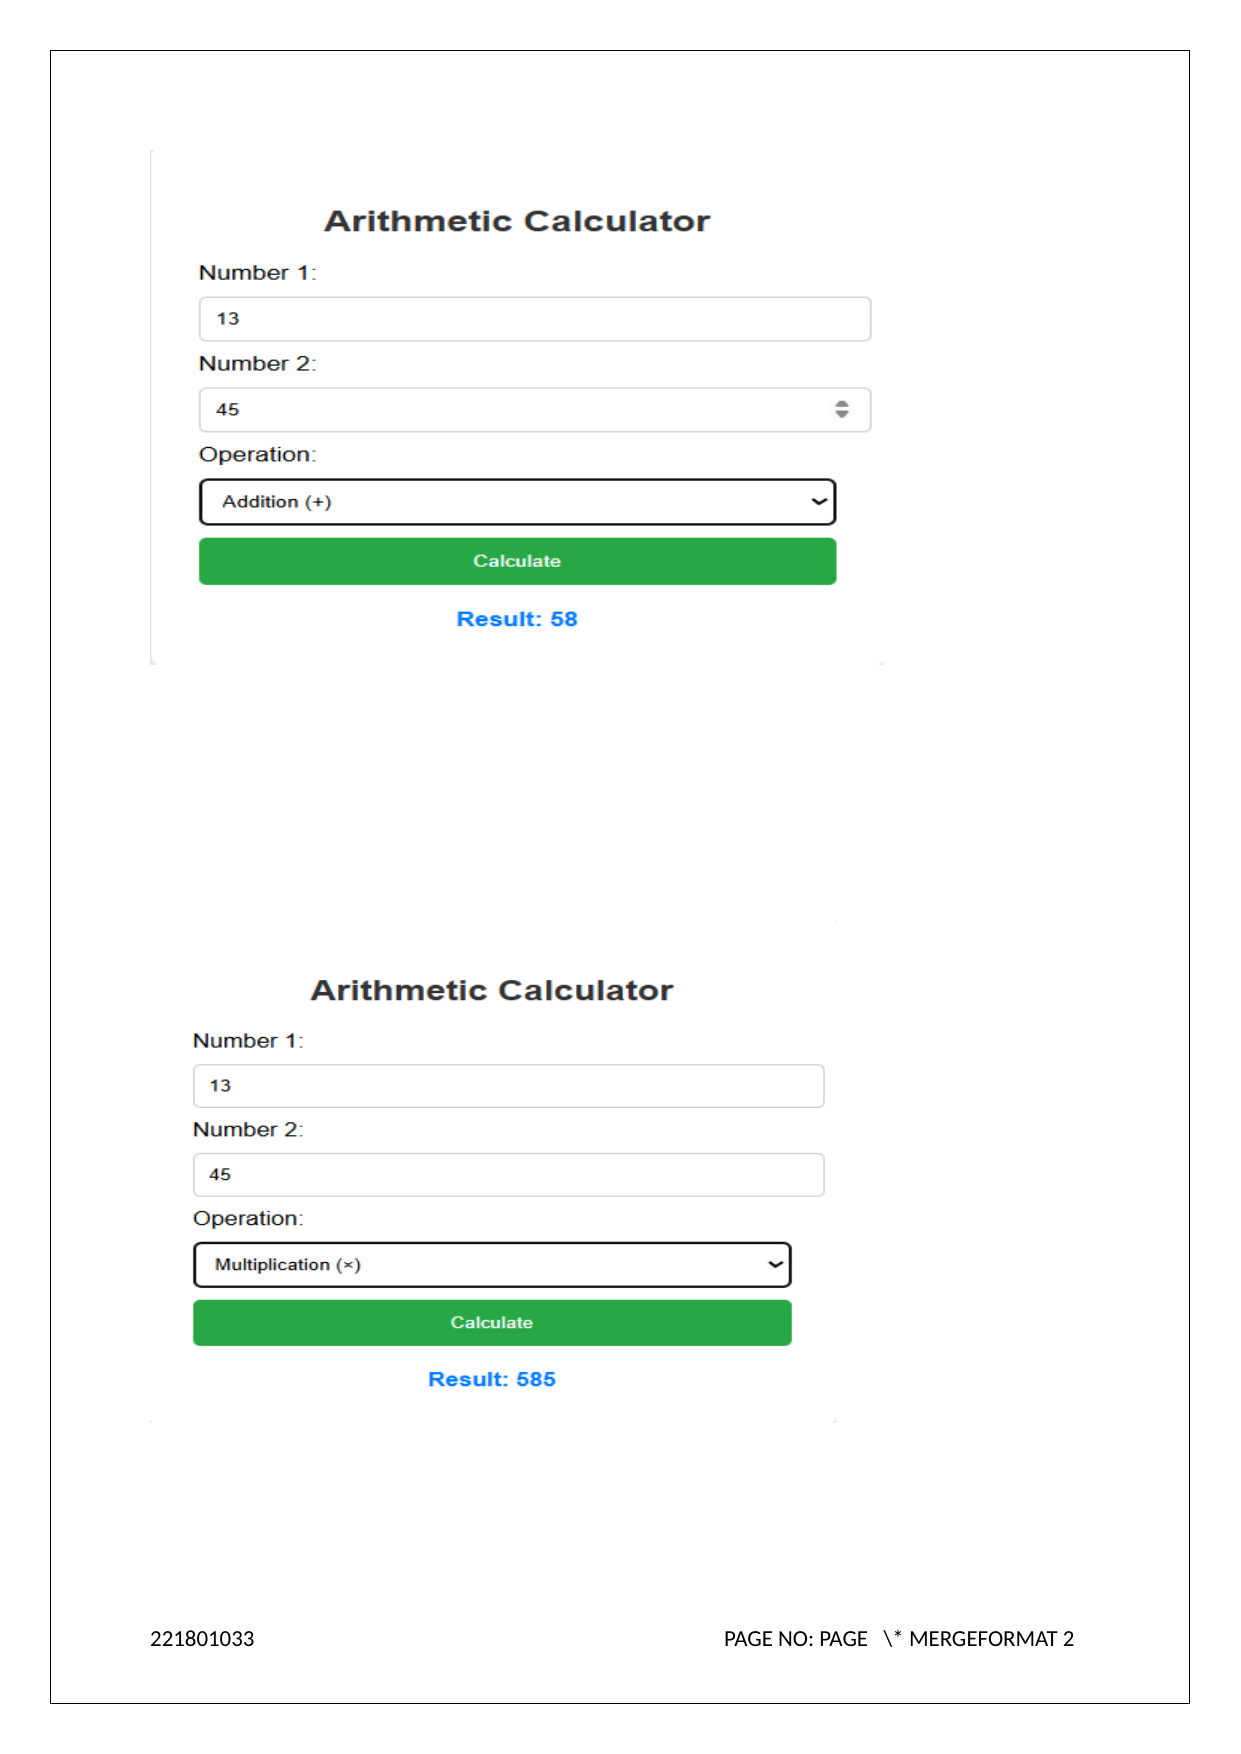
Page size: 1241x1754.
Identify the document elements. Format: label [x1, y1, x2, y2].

picture [150, 921, 837, 1423]
picture [150, 150, 883, 665]
